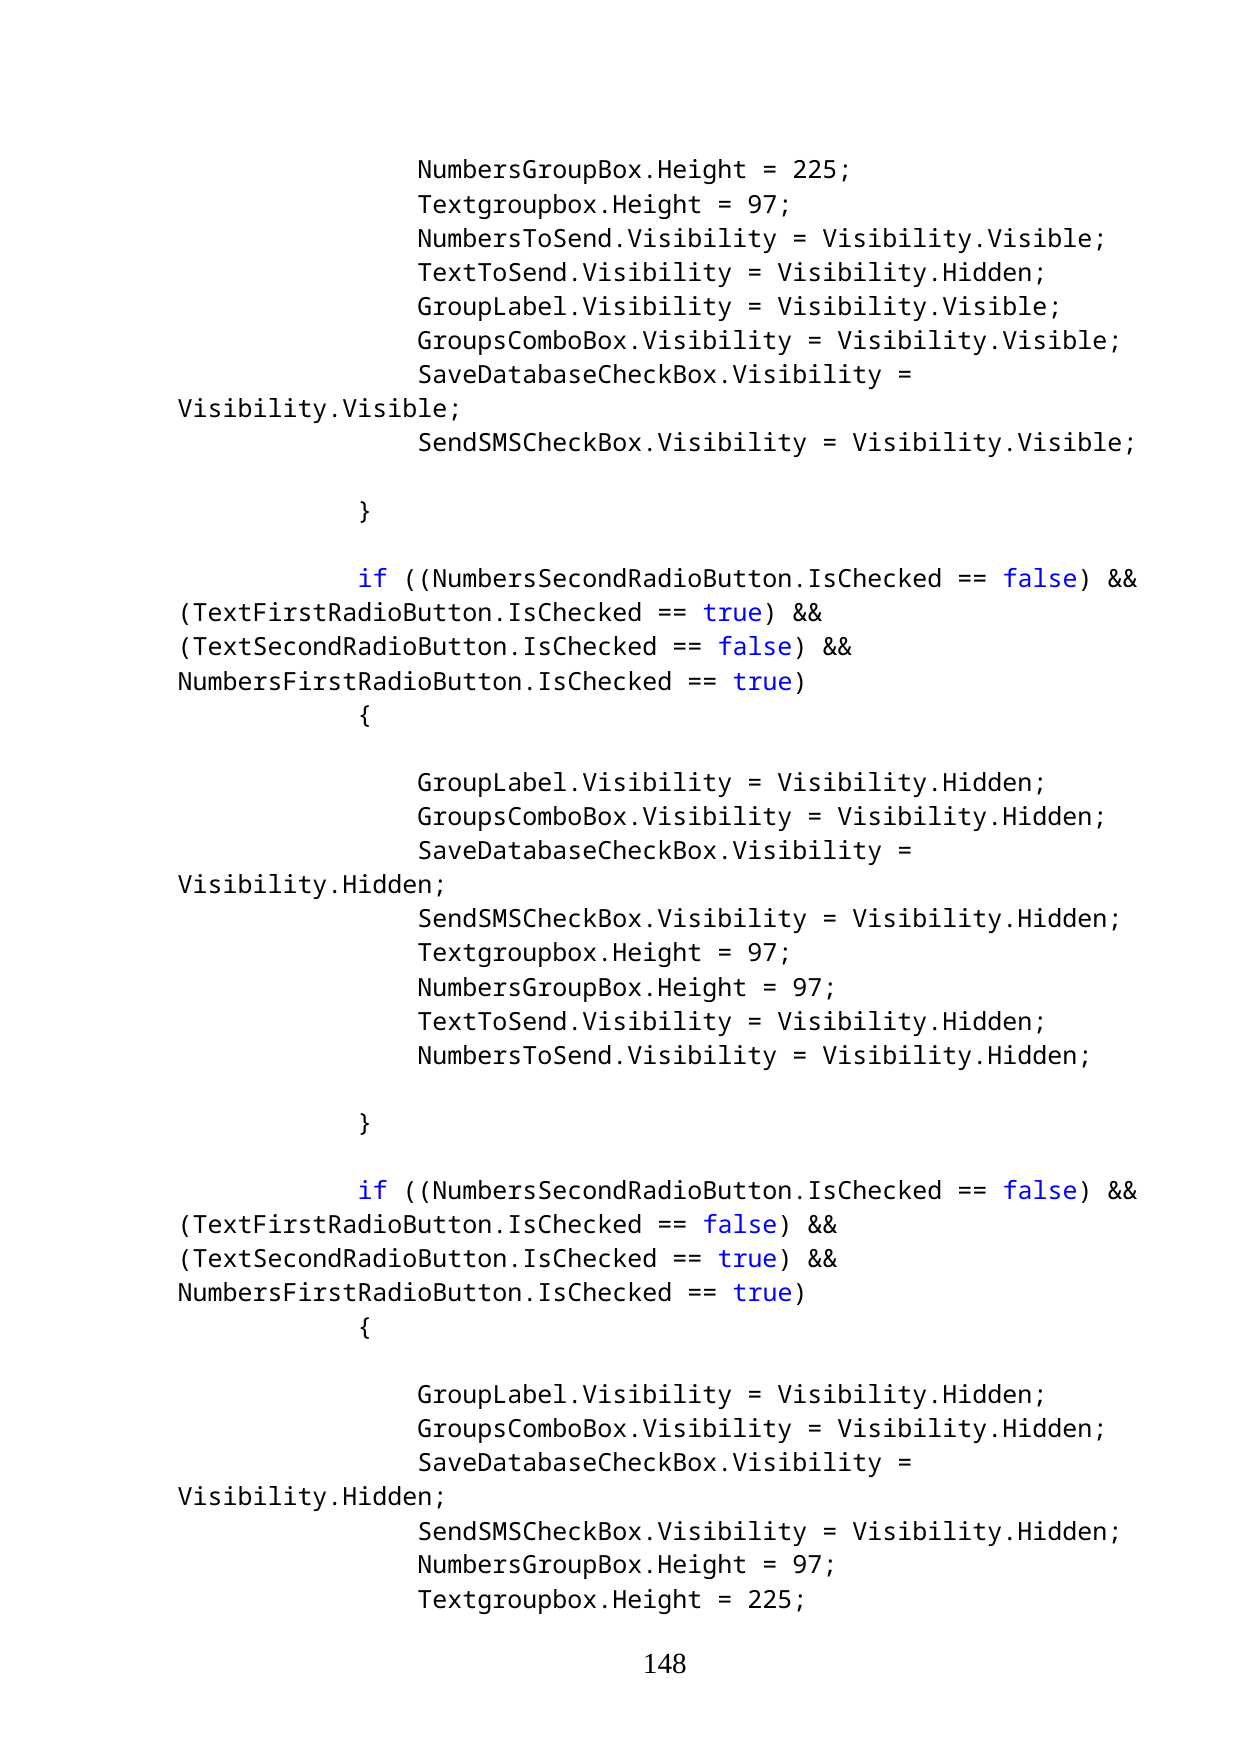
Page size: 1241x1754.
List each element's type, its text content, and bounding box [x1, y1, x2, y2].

text Textgroupbox.Height = 225; [177, 1581, 1152, 1615]
text NumbersGroupBox.Height = 97; [177, 1547, 1152, 1581]
text Textgroupbox.Height = 97; [177, 186, 1152, 220]
text SendSMSCheckBox.Visibility = Visibility.Hidden; [177, 901, 1152, 935]
text TextToSend.Visibility = Visibility.Hidden; [177, 1003, 1152, 1037]
text NumbersGroupBox.Height = 225; [177, 152, 1152, 186]
text Textgroupbox.Height = 97; [177, 935, 1152, 969]
text GroupsComboBox.Visibility = Visibility.Hidden; [177, 1411, 1152, 1445]
text if ((NumbersSecondRadioButton.IsChecked == false) && (TextFirstRadioButton.IsChecked == true) && (TextSecondRadioButton.IsChecked == false) && NumbersFirstRadioButton.IsChecked == true) [177, 561, 1152, 697]
text GroupLabel.Visibility = Visibility.Visible; [177, 288, 1152, 322]
text NumbersToSend.Visibility = Visibility.Hidden; [177, 1037, 1152, 1071]
text NumbersGroupBox.Height = 97; [177, 969, 1152, 1003]
text SendSMSCheckBox.Visibility = Visibility.Hidden; [177, 1513, 1152, 1547]
text GroupLabel.Visibility = Visibility.Hidden; [177, 1377, 1152, 1411]
text TextToSend.Visibility = Visibility.Hidden; [177, 254, 1152, 288]
text SaveDatabaseCheckBox.Visibility = Visibility.Visible; [177, 357, 1152, 425]
text GroupsComboBox.Visibility = Visibility.Hidden; [177, 799, 1152, 833]
text } [177, 493, 1152, 527]
text SaveDatabaseCheckBox.Visibility = Visibility.Hidden; [177, 1445, 1152, 1513]
text if ((NumbersSecondRadioButton.IsChecked == false) && (TextFirstRadioButton.IsChecked == false) && (TextSecondRadioButton.IsChecked == true) && NumbersFirstRadioButton.IsChecked == true) [177, 1172, 1152, 1309]
text } [177, 1105, 1152, 1139]
text SaveDatabaseCheckBox.Visibility = Visibility.Hidden; [177, 833, 1152, 901]
text { [177, 697, 1152, 731]
text SendSMSCheckBox.Visibility = Visibility.Visible; [177, 425, 1152, 459]
text GroupsComboBox.Visibility = Visibility.Visible; [177, 322, 1152, 357]
text NumbersToSend.Visibility = Visibility.Visible; [177, 220, 1152, 254]
text { [177, 1309, 1152, 1343]
text GroupLabel.Visibility = Visibility.Hidden; [177, 765, 1152, 799]
